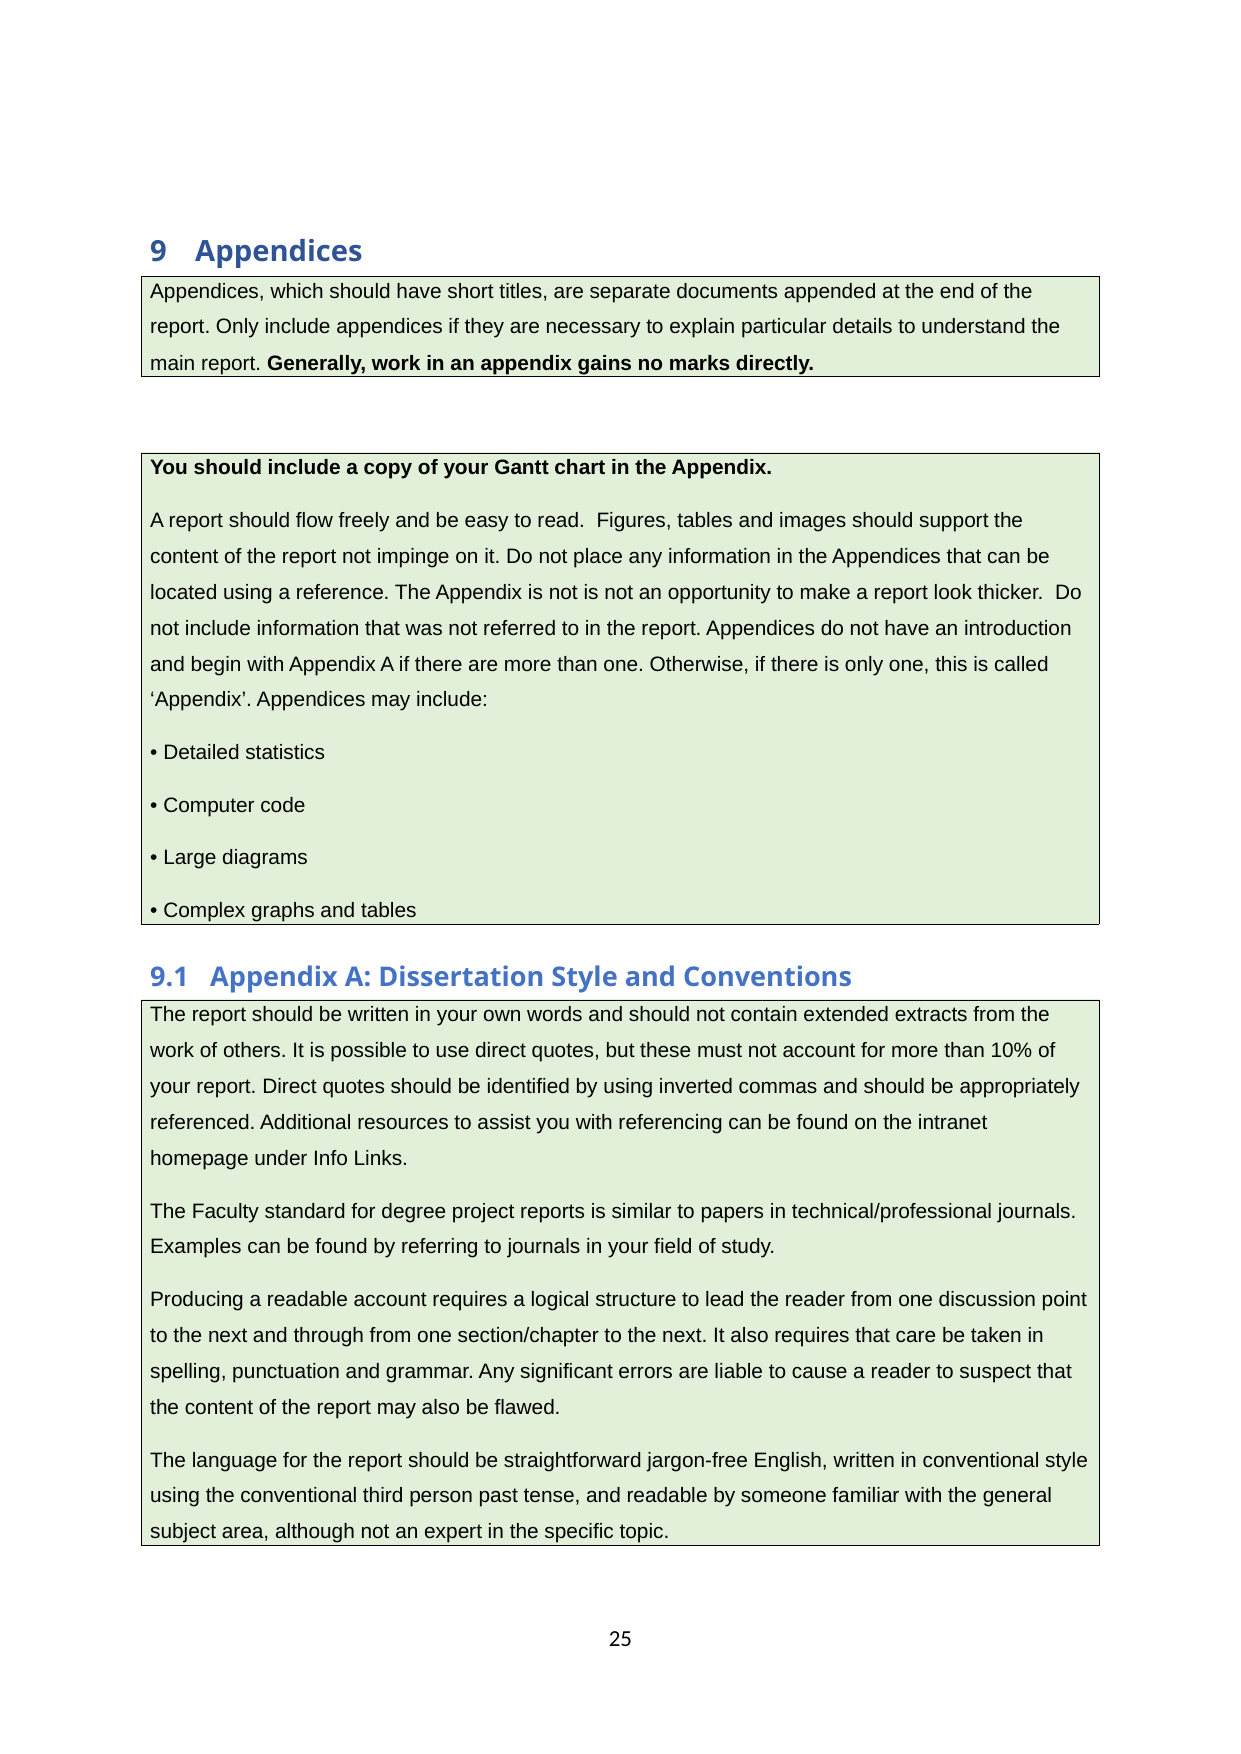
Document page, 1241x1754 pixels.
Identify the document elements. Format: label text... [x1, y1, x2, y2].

text The report should be written in your own words and should not contain extended extracts from the work of others. It is possible to use direct quotes, but these must not account for more than 10% of your report. Direct quotes should be identified by using inverted commas and should be appropriately referenced. Additional resources to assist you with referencing can be found on the intranet homepage under Info Links. [142, 1001, 1099, 1170]
text You should include a copy of your Gantt chart in the Appendix. [142, 454, 1099, 479]
text Producing a readable account requires a logical structure to lead the reader from one discussion point to the next and through from one section/chapter to the next. It also requires that care be taken in spelling, punctuation and grammar. Any significant errors are liable to cause a reader to suspect that the content of the report may also be flawed. [142, 1284, 1099, 1419]
text • Detailed statistics [142, 737, 1099, 764]
text The Faculty standard for degree project reports is similar to papers in technical/professional journals. Examples can be found by referring to journals in your field of study. [142, 1196, 1099, 1258]
text The language for the report should be straightforward jargon-free English, written in conventional style using the conventional third person past tense, and readable by someone familiar with the general subject area, although not an expert in the specific topic. [142, 1445, 1099, 1545]
text • Computer code [142, 790, 1099, 816]
subtitle Appendices [150, 230, 1090, 270]
text • Large diagrams [142, 842, 1099, 869]
text • Complex graphs and tables [142, 895, 1099, 924]
text Appendices, which should have short titles, are separate documents appended at the end of the report. Only include appendices if they are necessary to explain particular details to understand the main report. Generally, work in an appendix gains no marks directly. [142, 277, 1099, 376]
text A report should flow freely and be easy to read. Figures, tables and images should support the content of the report not impinge on it. Do not place any information in the Appendices that can be located using a reference. The Appendix is not is not an opportunity to make a report look thicker. Do not include information that was not referred to in the report. Appendices do not have an introduction and begin with Appendix A if there are more than one. Otherwise, if there is only one, this is called ‘Appendix’. Appendices may include: [142, 505, 1099, 711]
subtitle Appendix A: Dissertation Style and Conventions [150, 957, 1090, 994]
